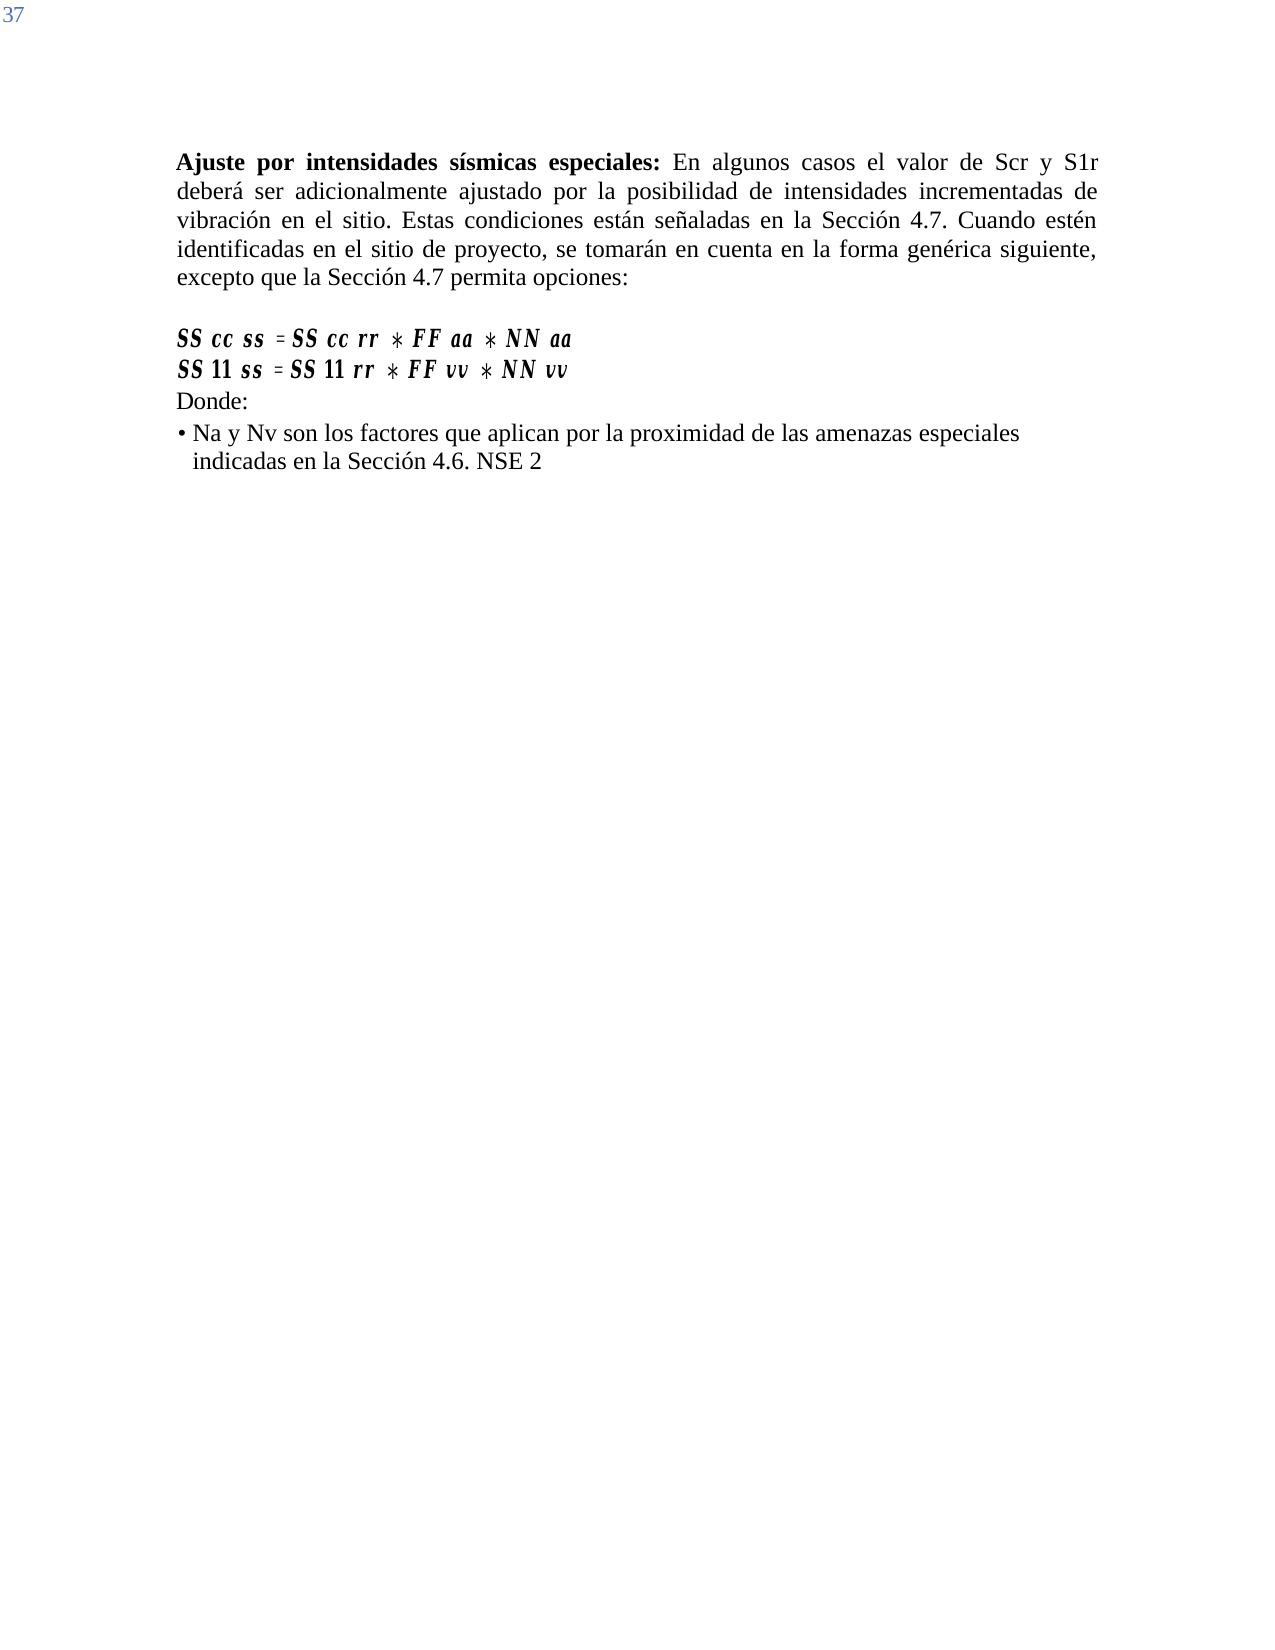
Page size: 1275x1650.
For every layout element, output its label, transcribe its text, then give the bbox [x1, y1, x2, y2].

text 𝑺𝑺 𝒄𝒄 𝒔𝒔 = 𝑺𝑺 𝒄𝒄 𝒓𝒓 ∗ 𝑭𝑭 𝒂𝒂 ∗ 𝑵𝑵 𝒂𝒂 [176, 322, 1248, 353]
text 𝑺𝑺 𝟏𝟏 𝒔𝒔 = 𝑺𝑺 𝟏𝟏 𝒓𝒓 ∗ 𝑭𝑭 𝒗𝒗 ∗ 𝑵𝑵 𝒗𝒗 [177, 354, 1248, 384]
text Donde: [176, 386, 1248, 415]
list Na y Nv son los factores que aplican por la proximidad de las amenazas especiales indicadas en la Sección 4.6. NSE 2 [177, 418, 1098, 475]
text Ajuste por intensidades sísmicas especiales: En algunos casos el valor de Scr y S1r deberá ser adicionalmente ajustado por la posibilidad de intensidades incrementadas de vibración en el sitio. Estas condiciones están señaladas en la Sección 4.7. Cuando estén identificadas en el sitio de proyecto, se tomarán en cuenta en la forma genérica siguiente, excepto que la Sección 4.7 permita opciones: [176, 147, 1098, 291]
